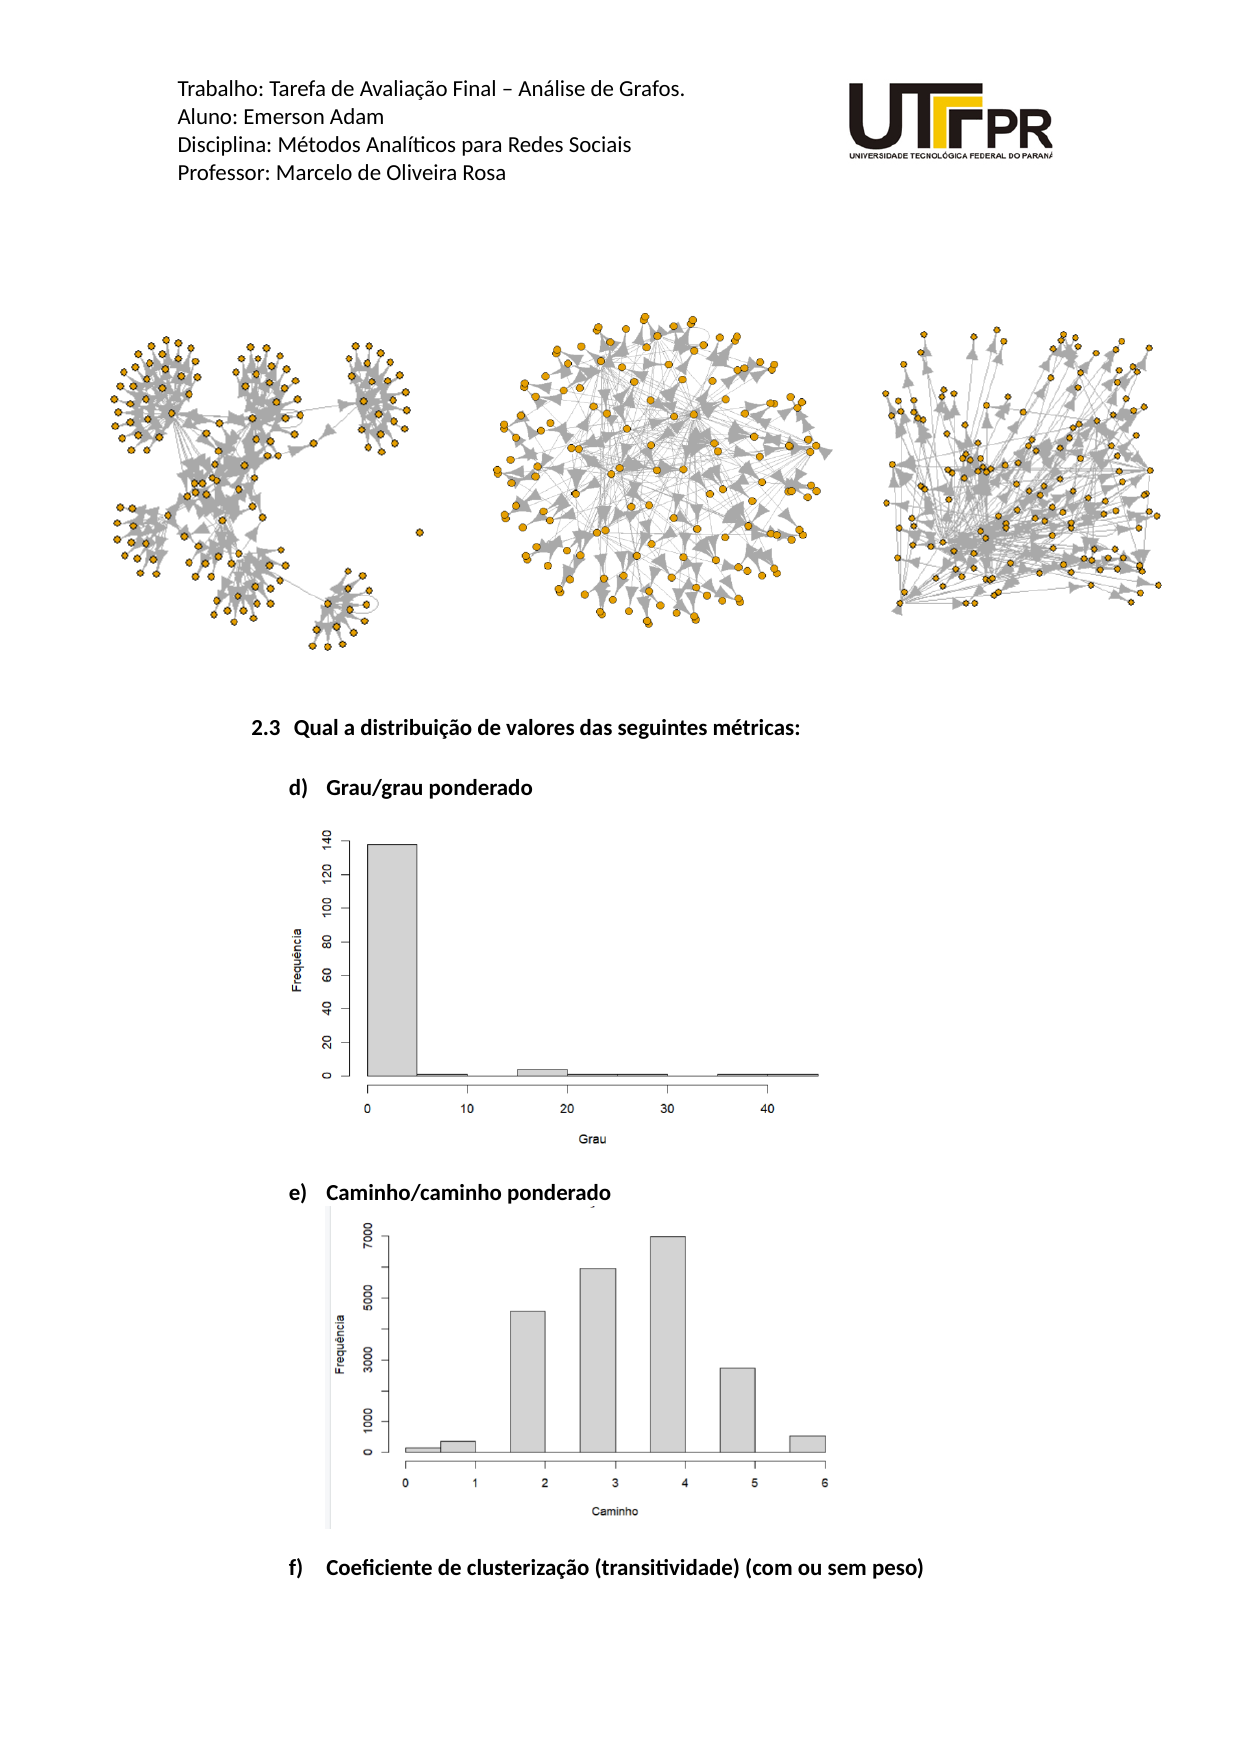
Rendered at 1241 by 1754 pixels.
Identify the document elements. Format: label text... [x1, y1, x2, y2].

list Qual a distribuição de valores das seguintes métricas: [251, 713, 1063, 741]
list Coeficiente de clusterização (transitividade) (com ou sem peso) [288, 1553, 1063, 1581]
picture [843, 309, 1213, 632]
picture [288, 822, 842, 1151]
list Grau/grau ponderado [288, 773, 1063, 801]
picture [473, 309, 837, 629]
list Caminho/caminho ponderado [288, 1178, 1063, 1206]
picture [846, 42, 1053, 199]
picture [81, 311, 458, 667]
picture [325, 1206, 851, 1529]
